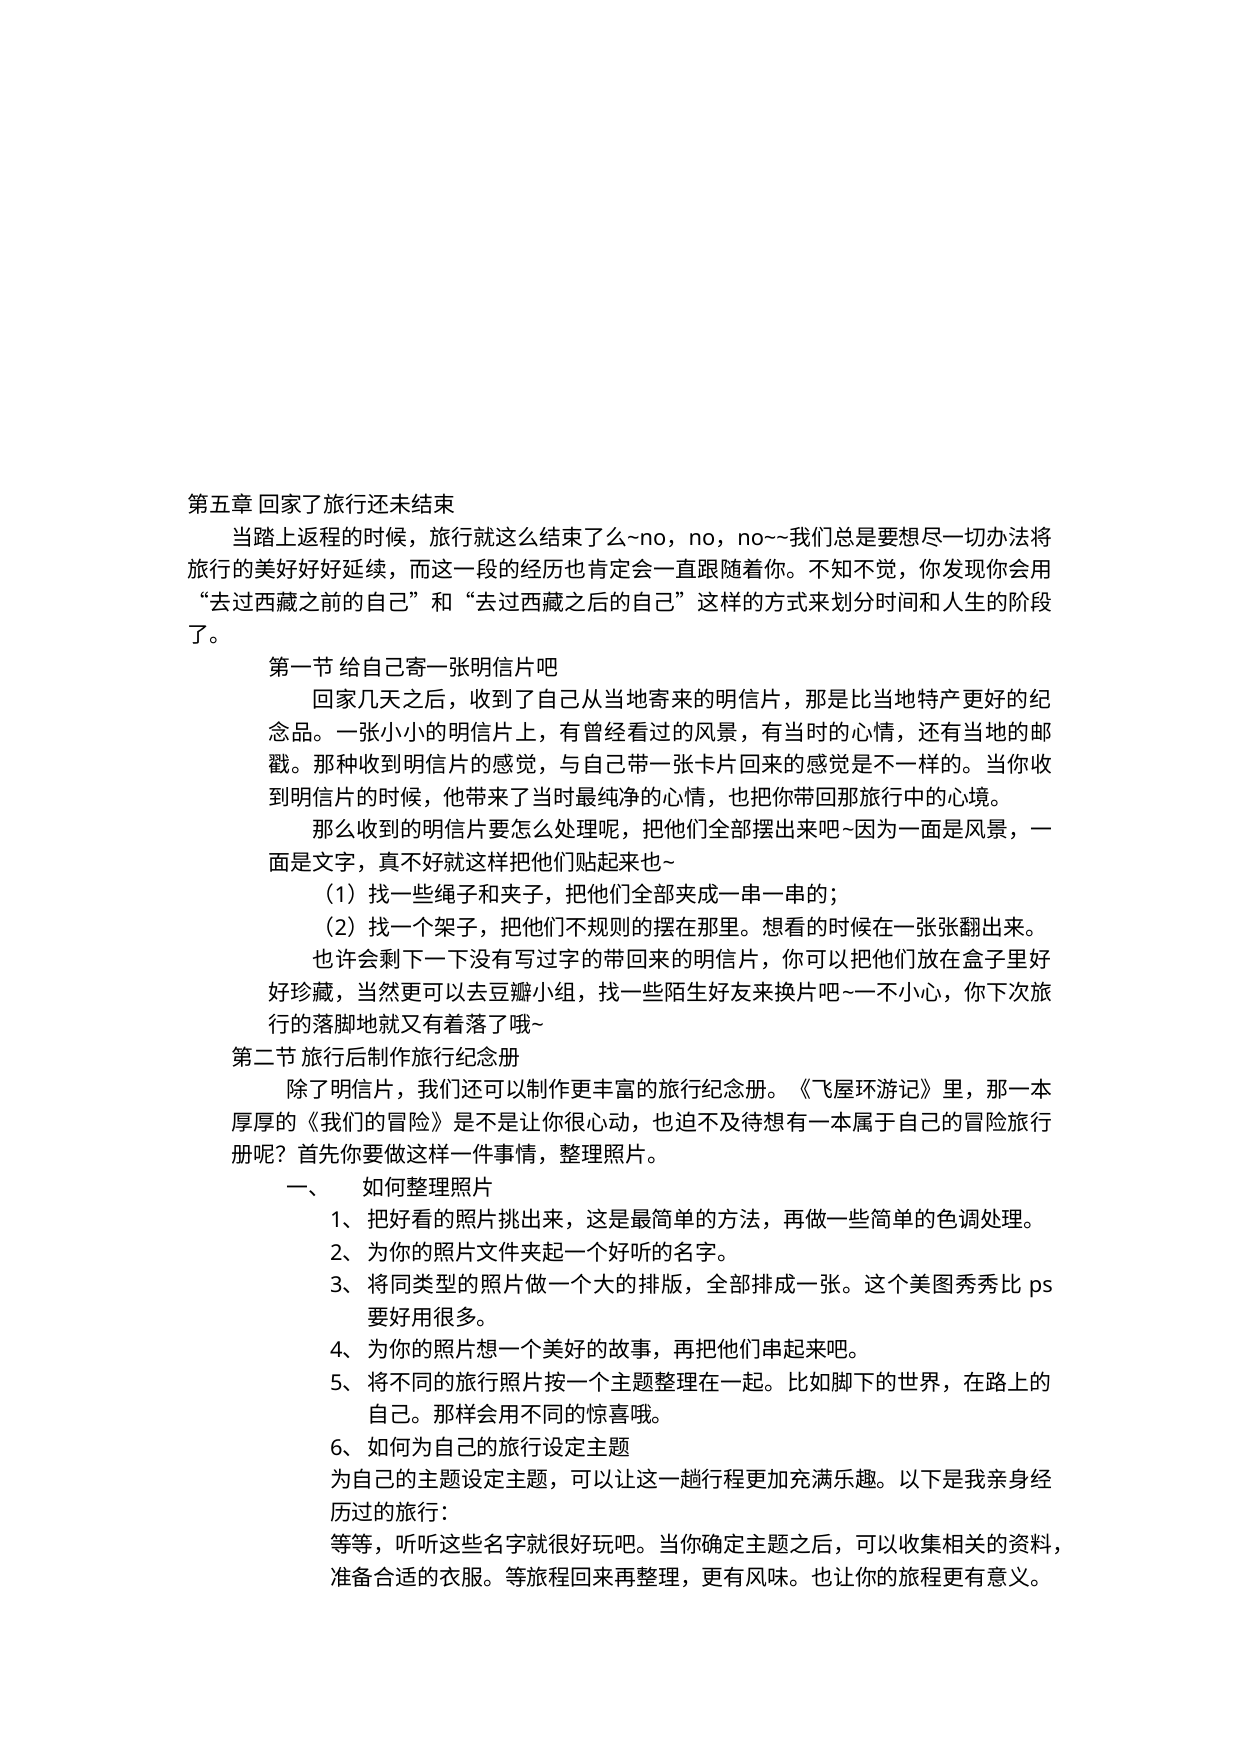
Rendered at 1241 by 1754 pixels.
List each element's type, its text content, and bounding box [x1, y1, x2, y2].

list 如何整理照片 [286, 1169, 1053, 1202]
list 将同类型的照片做一个大的排版，全部排成一张。这个美图秀秀比ps要好用很多。 [330, 1267, 1053, 1332]
text 为自己的主题设定主题，可以让这一趟行程更加充满乐趣。以下是我亲身经历过的旅行： [330, 1462, 1053, 1527]
list 把好看的照片挑出来，这是最简单的方法，再做一些简单的色调处理。 [330, 1202, 1053, 1234]
list 为你的照片文件夹起一个好听的名字。 [330, 1234, 1053, 1267]
list 第二节 旅行后制作旅行纪念册 [231, 1039, 1053, 1072]
list 将不同的旅行照片按一个主题整理在一起。比如脚下的世界，在路上的自己。那样会用不同的惊喜哦。 [330, 1364, 1053, 1429]
text 第五章 回家了旅行还未结束 [187, 487, 1053, 519]
list 也许会剩下一下没有写过字的带回来的明信片，你可以把他们放在盒子里好好珍藏，当然更可以去豆瓣小组，找一些陌生好友来换片吧~一不小心，你下次旅行的落脚地就又有着落了哦~ [269, 942, 1053, 1039]
list 如何为自己的旅行设定主题 [330, 1429, 1053, 1462]
list 为你的照片想一个美好的故事，再把他们串起来吧。 [330, 1332, 1053, 1364]
list 回家几天之后，收到了自己从当地寄来的明信片，那是比当地特产更好的纪念品。一张小小的明信片上，有曾经看过的风景，有当时的心情，还有当地的邮戳。那种收到明信片的感觉，与自己带一张卡片回来的感觉是不一样的。当你收到明信片的时候，他带来了当时最纯净的心情，也把你带回那旅行中的心境。 [269, 682, 1053, 812]
list 除了明信片，我们还可以制作更丰富的旅行纪念册。《飞屋环游记》里，那一本厚厚的《我们的冒险》是不是让你很心动，也迫不及待想有一本属于自己的冒险旅行册呢？首先你要做这样一件事情，整理照片。 [231, 1072, 1053, 1169]
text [330, 1527, 1053, 1592]
text 当踏上返程的时候，旅行就这么结束了么~no，no，no~~我们总是要想尽一切办法将旅行的美好好好延续，而这一段的经历也肯定会一直跟随着你。不知不觉，你发现你会用“去过西藏之前的自己”和“去过西藏之后的自己”这样的方式来划分时间和人生的阶段了。 [187, 519, 1053, 649]
list 那么收到的明信片要怎么处理呢，把他们全部摆出来吧~因为一面是风景，一面是文字，真不好就这样把他们贴起来也~ [269, 812, 1053, 877]
list （1）找一些绳子和夹子，把他们全部夹成一串一串的； [269, 877, 1053, 909]
list 第一节 给自己寄一张明信片吧 [269, 649, 1053, 682]
list （2）找一个架子，把他们不规则的摆在那里。想看的时候在一张张翻出来。 [269, 909, 1053, 942]
